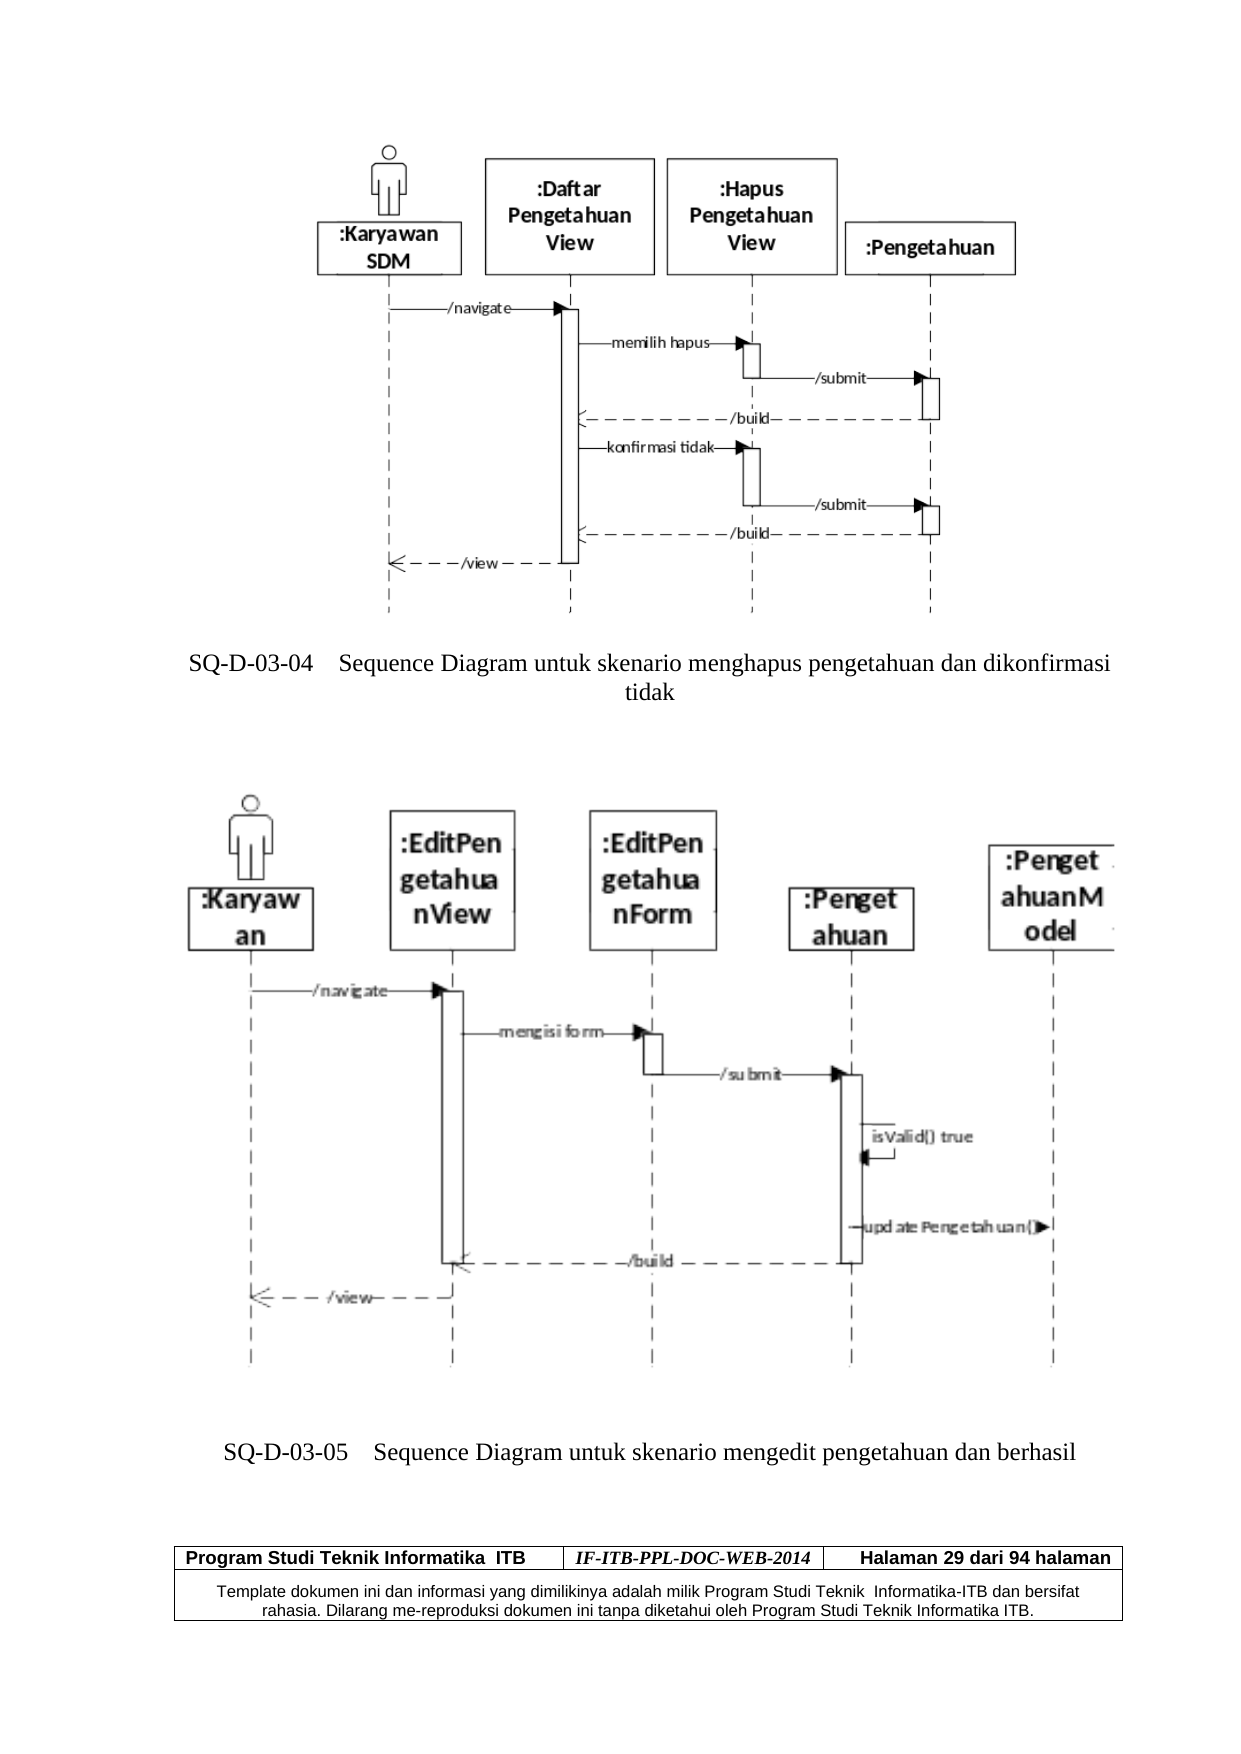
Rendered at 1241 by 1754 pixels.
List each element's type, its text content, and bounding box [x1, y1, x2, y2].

text SQ-D-03-05 Sequence Diagram untuk skenario mengedit pengetahuan dan berhasil [177, 792, 1122, 1466]
text SQ-D-03-04 Sequence Diagram untuk skenario menghapus pengetahuan dan dikonfirmasi tidak [177, 118, 1122, 705]
